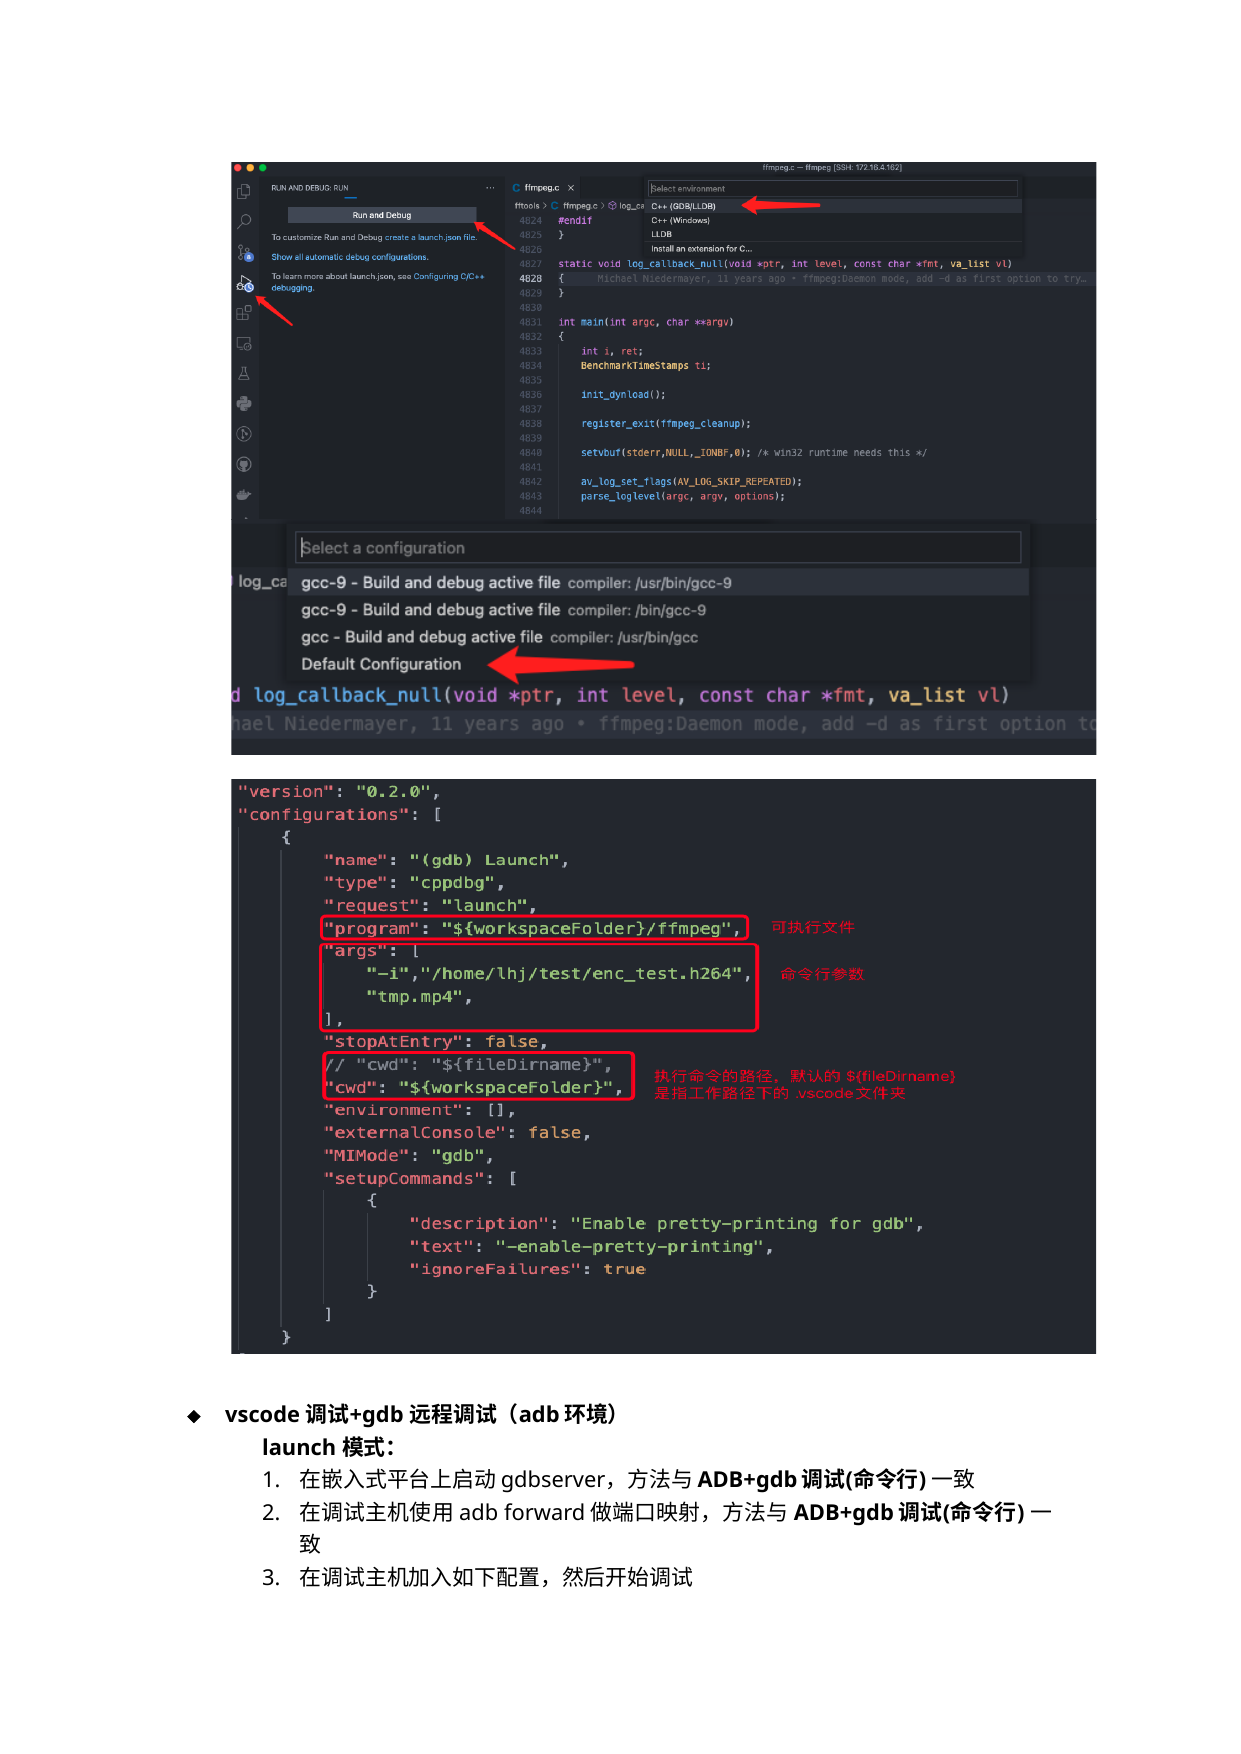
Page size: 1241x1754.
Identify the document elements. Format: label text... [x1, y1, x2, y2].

list launch 模式： [262, 1429, 1053, 1462]
list vscode 调试+gdb 远程调试（adb环境） [187, 1397, 1053, 1429]
list 在调试主机使用adb forward做端口映射，方法与ADB+gdb调试(命令行) 一致 [262, 1494, 1053, 1559]
picture [231, 162, 1097, 755]
list 在嵌入式平台上启动gdbserver，方法与ADB+gdb调试(命令行) 一致 [262, 1462, 1053, 1494]
picture [231, 779, 1097, 1354]
list 在调试主机加入如下配置，然后开始调试 [262, 1559, 1053, 1592]
